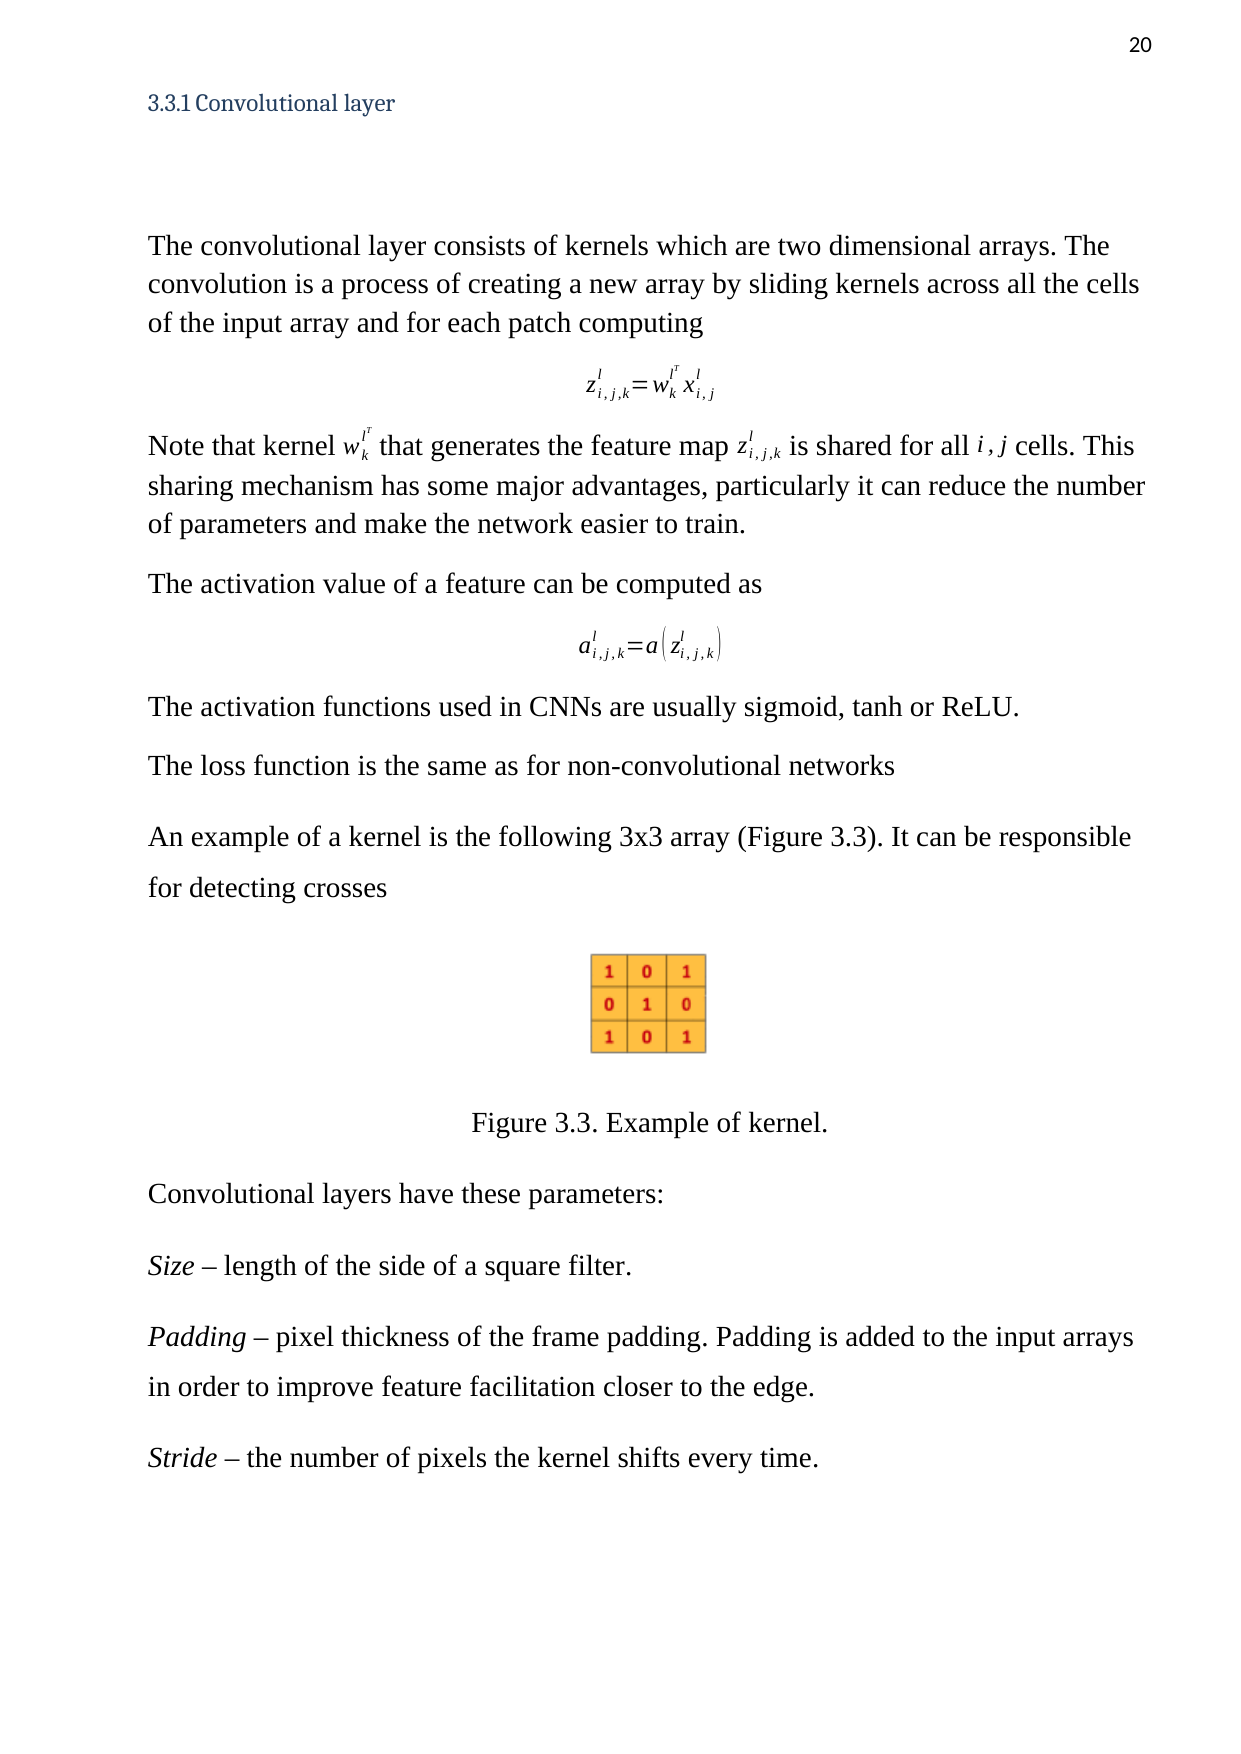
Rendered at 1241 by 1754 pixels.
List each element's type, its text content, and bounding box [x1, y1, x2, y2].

text The activation value of a feature can be computed as [148, 566, 1152, 599]
text Note that kernel that generates the feature map is shared for all cells. This sharing mechanism has some major advantages, particularly it can reduce the number of parameters and make the network easier to train. [148, 426, 1152, 540]
text The loss function is the same as for non-convolutional networks [148, 748, 1152, 782]
subtitle 3.3.1 Convolutional layer [148, 88, 1152, 117]
text The convolutional layer consists of kernels which are two dimensional arrays. The convolution is a process of creating a new array by sliding kernels across all the cells of the input array and for each patch computing [148, 228, 1152, 338]
text Size – length of the side of a square filter. [148, 1248, 1152, 1281]
text Figure 3.3. Example of kernel. [148, 1105, 1152, 1139]
text An example of a kernel is the following 3x3 array (Figure 3.3). It can be responsible for detecting crosses [148, 819, 1152, 903]
text The activation functions used in CNNs are usually sigmoid, tanh or ReLU. [148, 689, 1152, 722]
text Stride – the number of pixels the kernel shifts every time. [148, 1440, 1152, 1474]
text Padding – pixel thickness of the frame padding. Padding is added to the input arrays in order to improve feature facilitation closer to the edge. [148, 1319, 1152, 1403]
picture [561, 941, 738, 1071]
text Convolutional layers have these parameters: [148, 1177, 1152, 1210]
